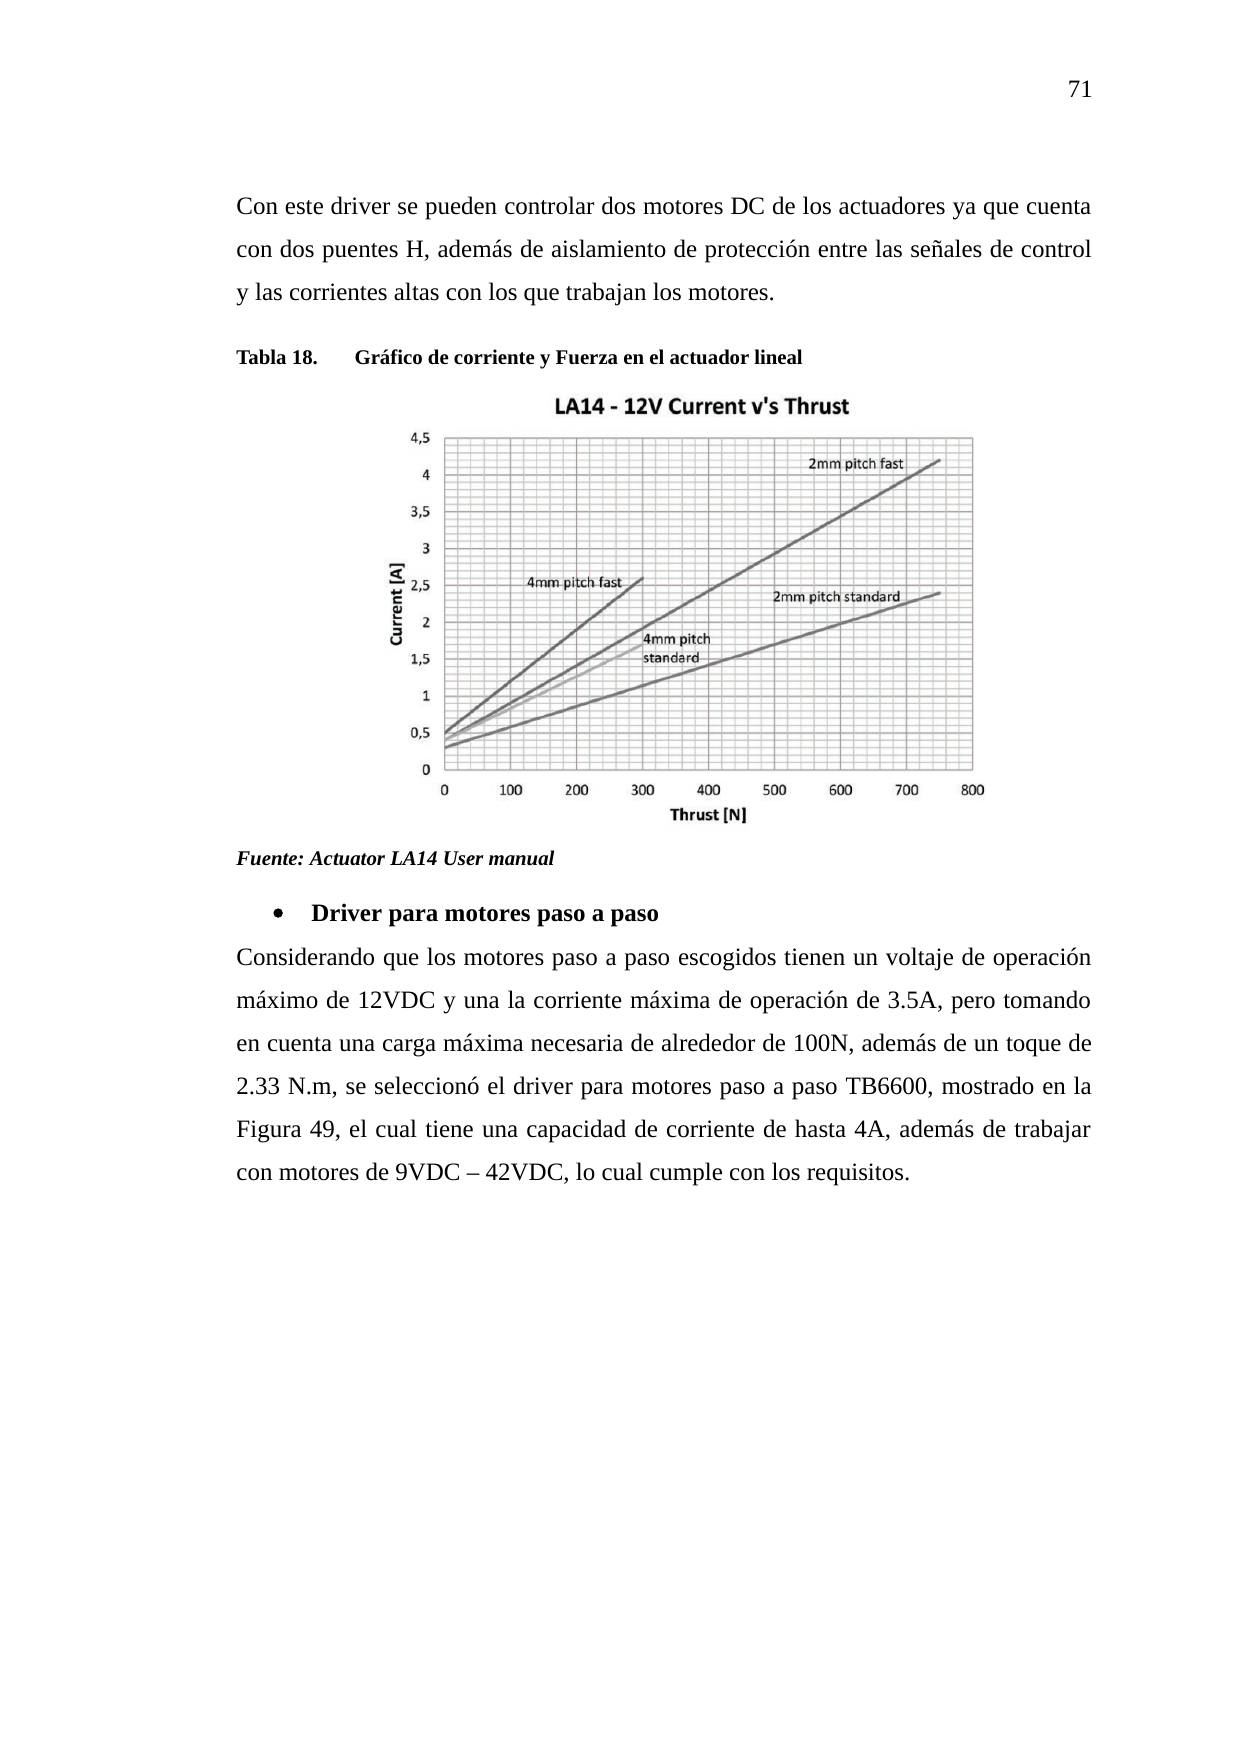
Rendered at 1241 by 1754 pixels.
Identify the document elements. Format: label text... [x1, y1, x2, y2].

text Gráfico de corriente y Fuerza en el actuador lineal [236, 345, 1092, 369]
list Driver para motores paso a paso [274, 898, 1092, 927]
text Fuente: Actuator LA14 User manual [236, 846, 1092, 870]
text Con este driver se pueden controlar dos motores DC de los actuadores ya que cuenta con dos puentes H, además de aislamiento de protección entre las señales de control y las corrientes altas con los que trabajan los motores. [236, 191, 1092, 306]
text Considerando que los motores paso a paso escogidos tienen un voltaje de operación máximo de 12VDC y una la corriente máxima de operación de 3.5A, pero tomando en cuenta una carga máxima necesaria de alrededor de 100N, además de un toque de 2.33 N.m, se seleccionó el driver para motores paso a paso TB6600, mostrado en la Figura 49, el cual tiene una capacidad de corriente de hasta 4A, además de trabajar con motores de 9VDC – 42VDC, lo cual cumple con los requisitos. [236, 942, 1092, 1186]
picture [368, 381, 1036, 846]
